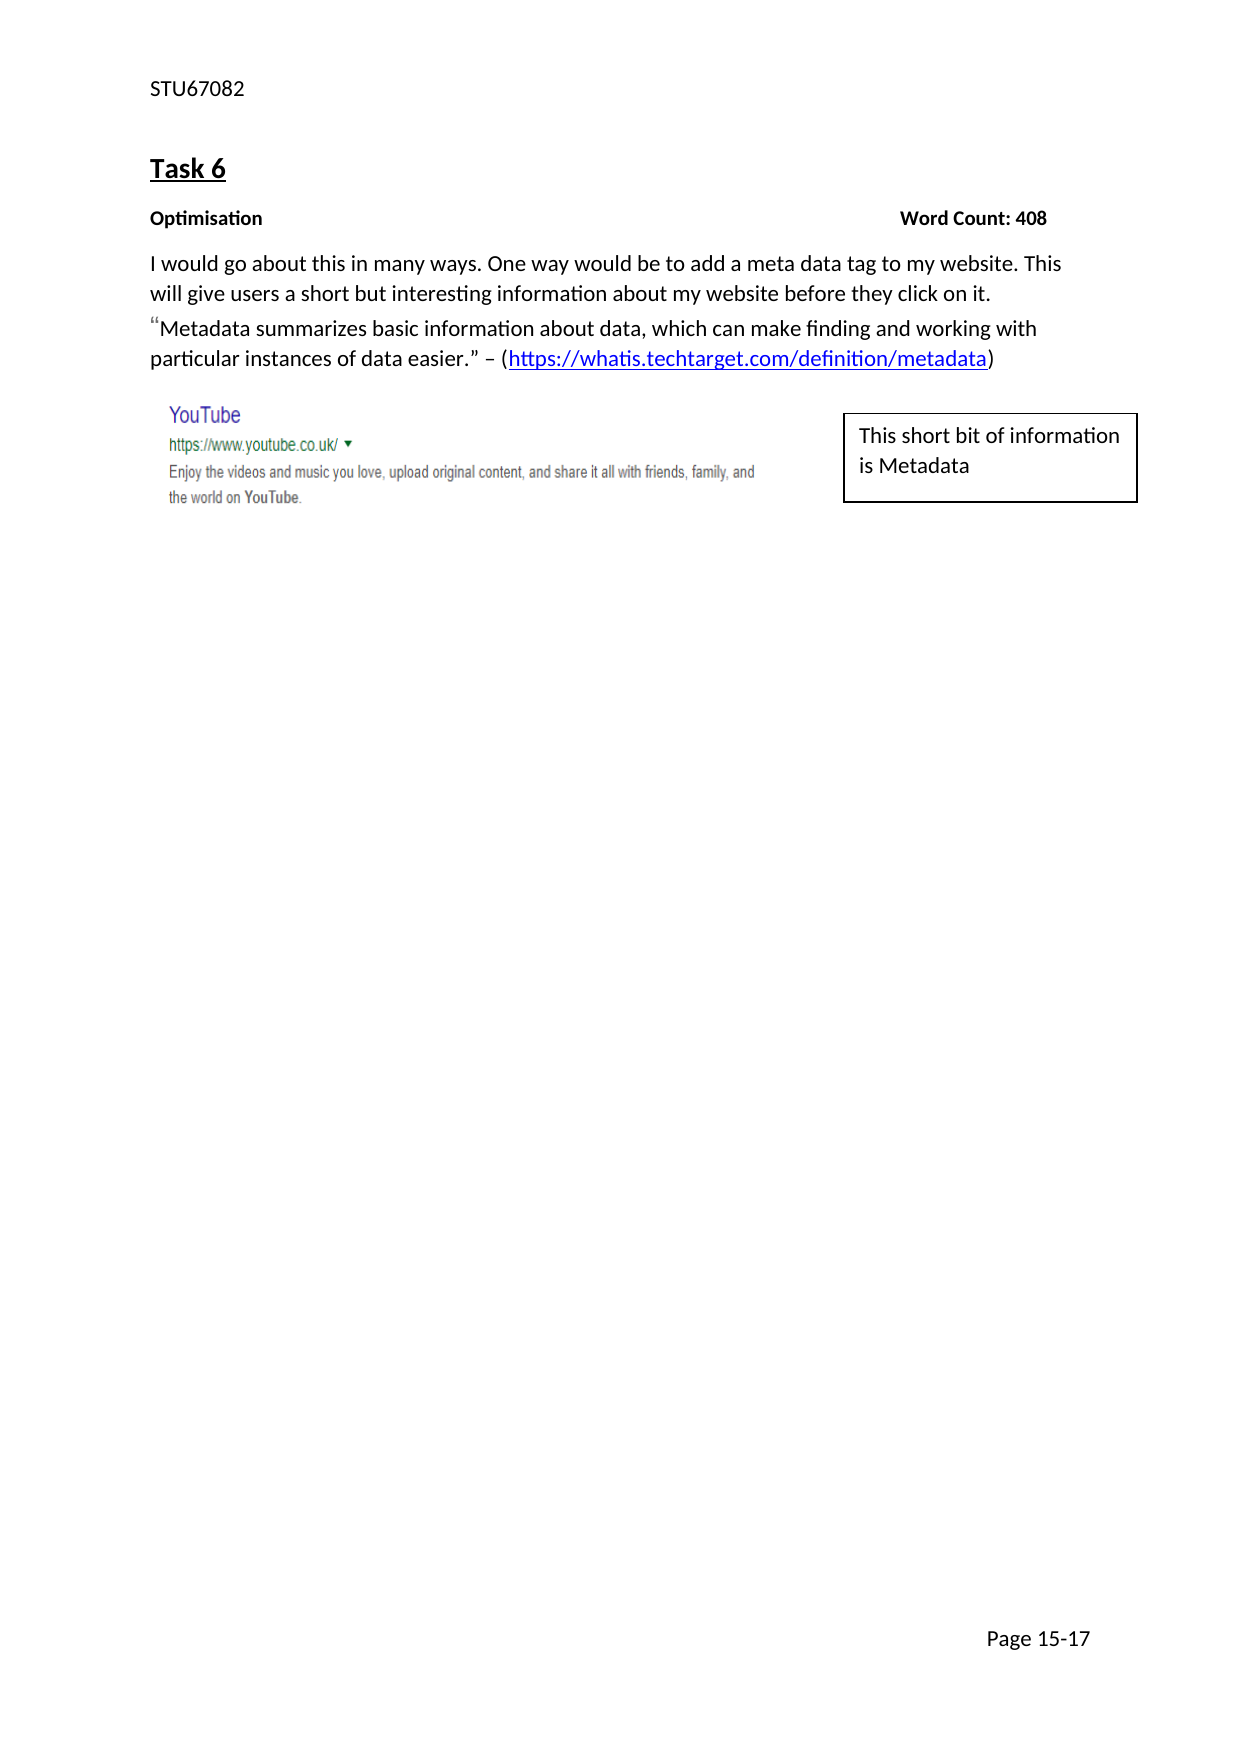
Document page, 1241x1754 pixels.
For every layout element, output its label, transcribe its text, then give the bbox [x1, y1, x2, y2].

text I would go about this in many ways. One way would be to add a meta data tag to my website. This will give users a short but interesting information about my website before they click on it. “Metadata summarizes basic information about data, which can make finding and working with particular instances of data easier.” – (https://whatis.techtarget.com/definition/metadata) [150, 249, 1090, 372]
text Optimisation Word Count: 408 [150, 205, 1090, 231]
picture [159, 392, 761, 518]
text Task 6 [150, 150, 1090, 186]
